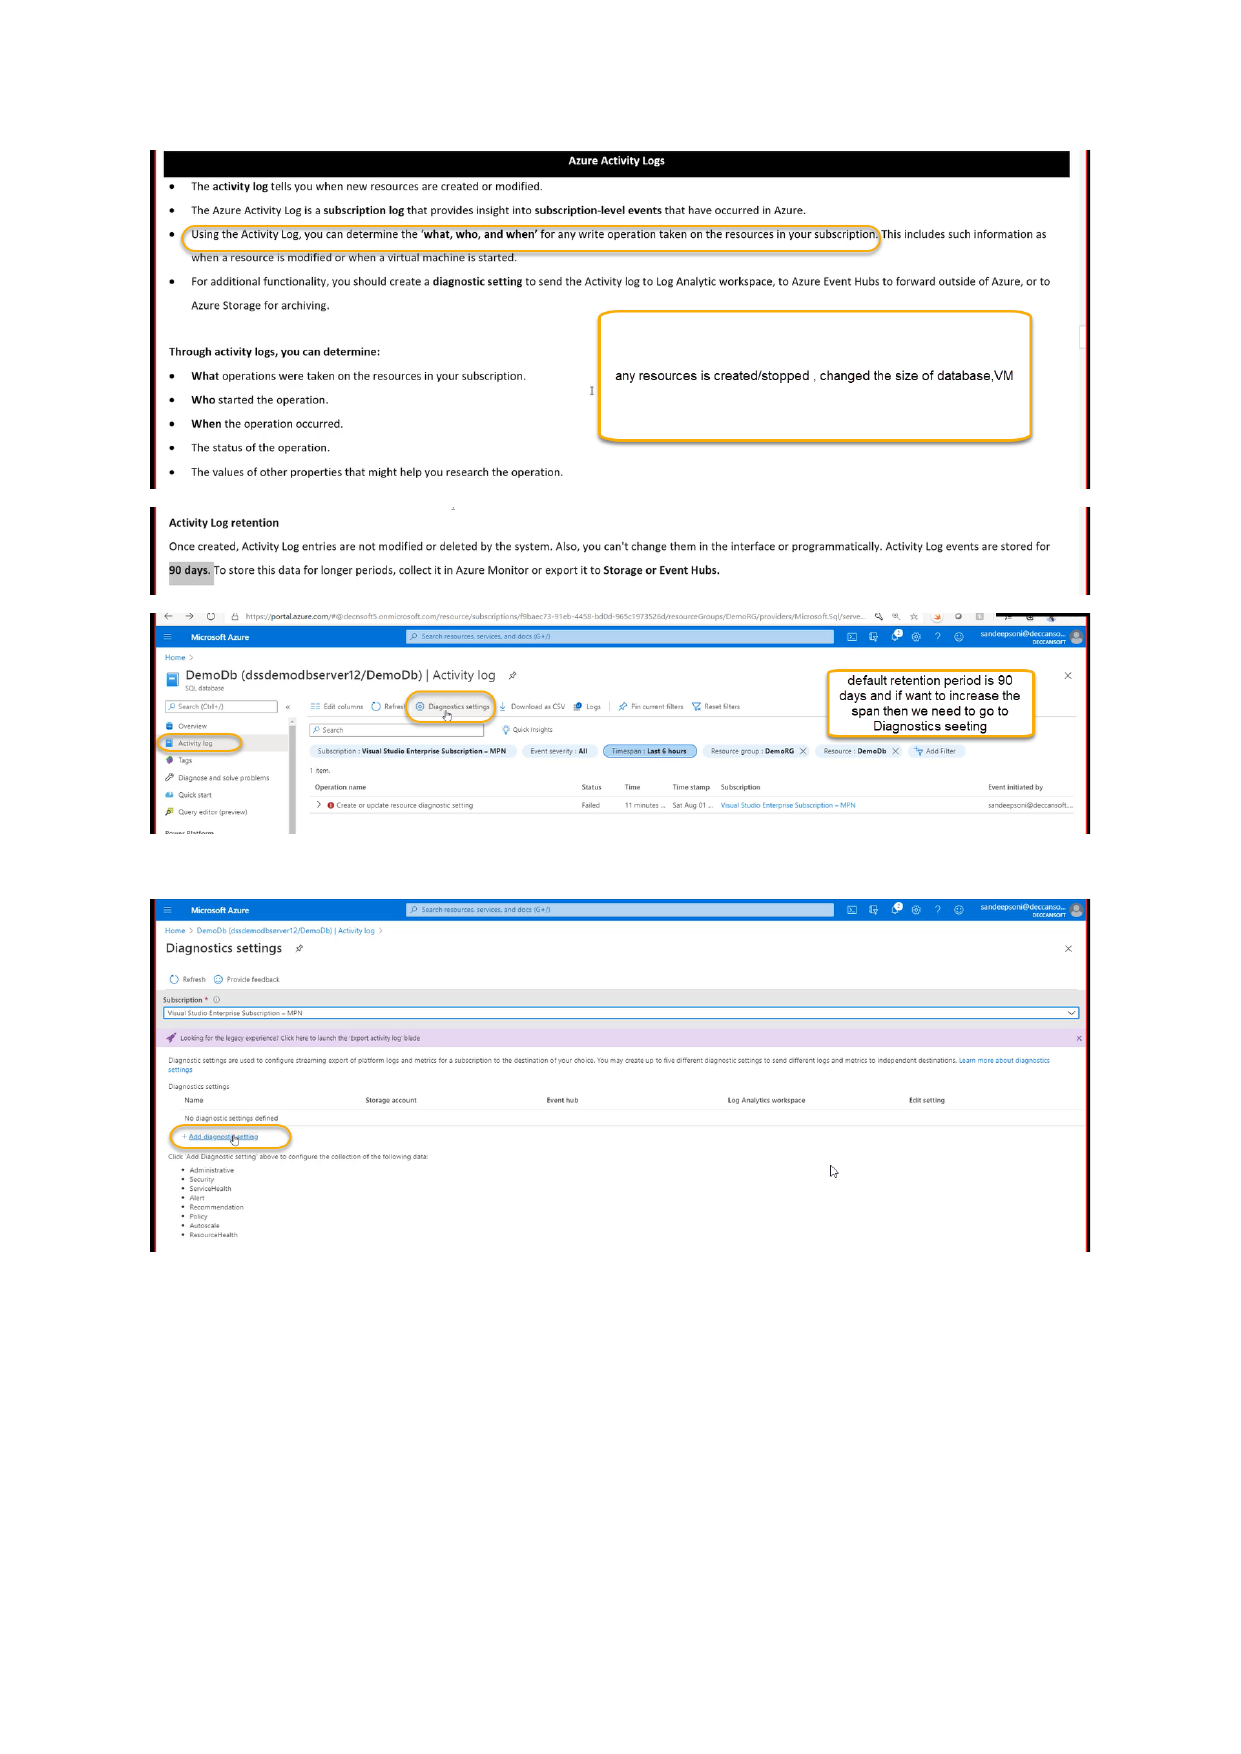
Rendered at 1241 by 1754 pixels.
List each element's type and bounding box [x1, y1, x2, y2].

picture [150, 150, 1091, 489]
picture [150, 507, 1091, 595]
picture [150, 899, 1091, 1252]
picture [150, 613, 1091, 834]
